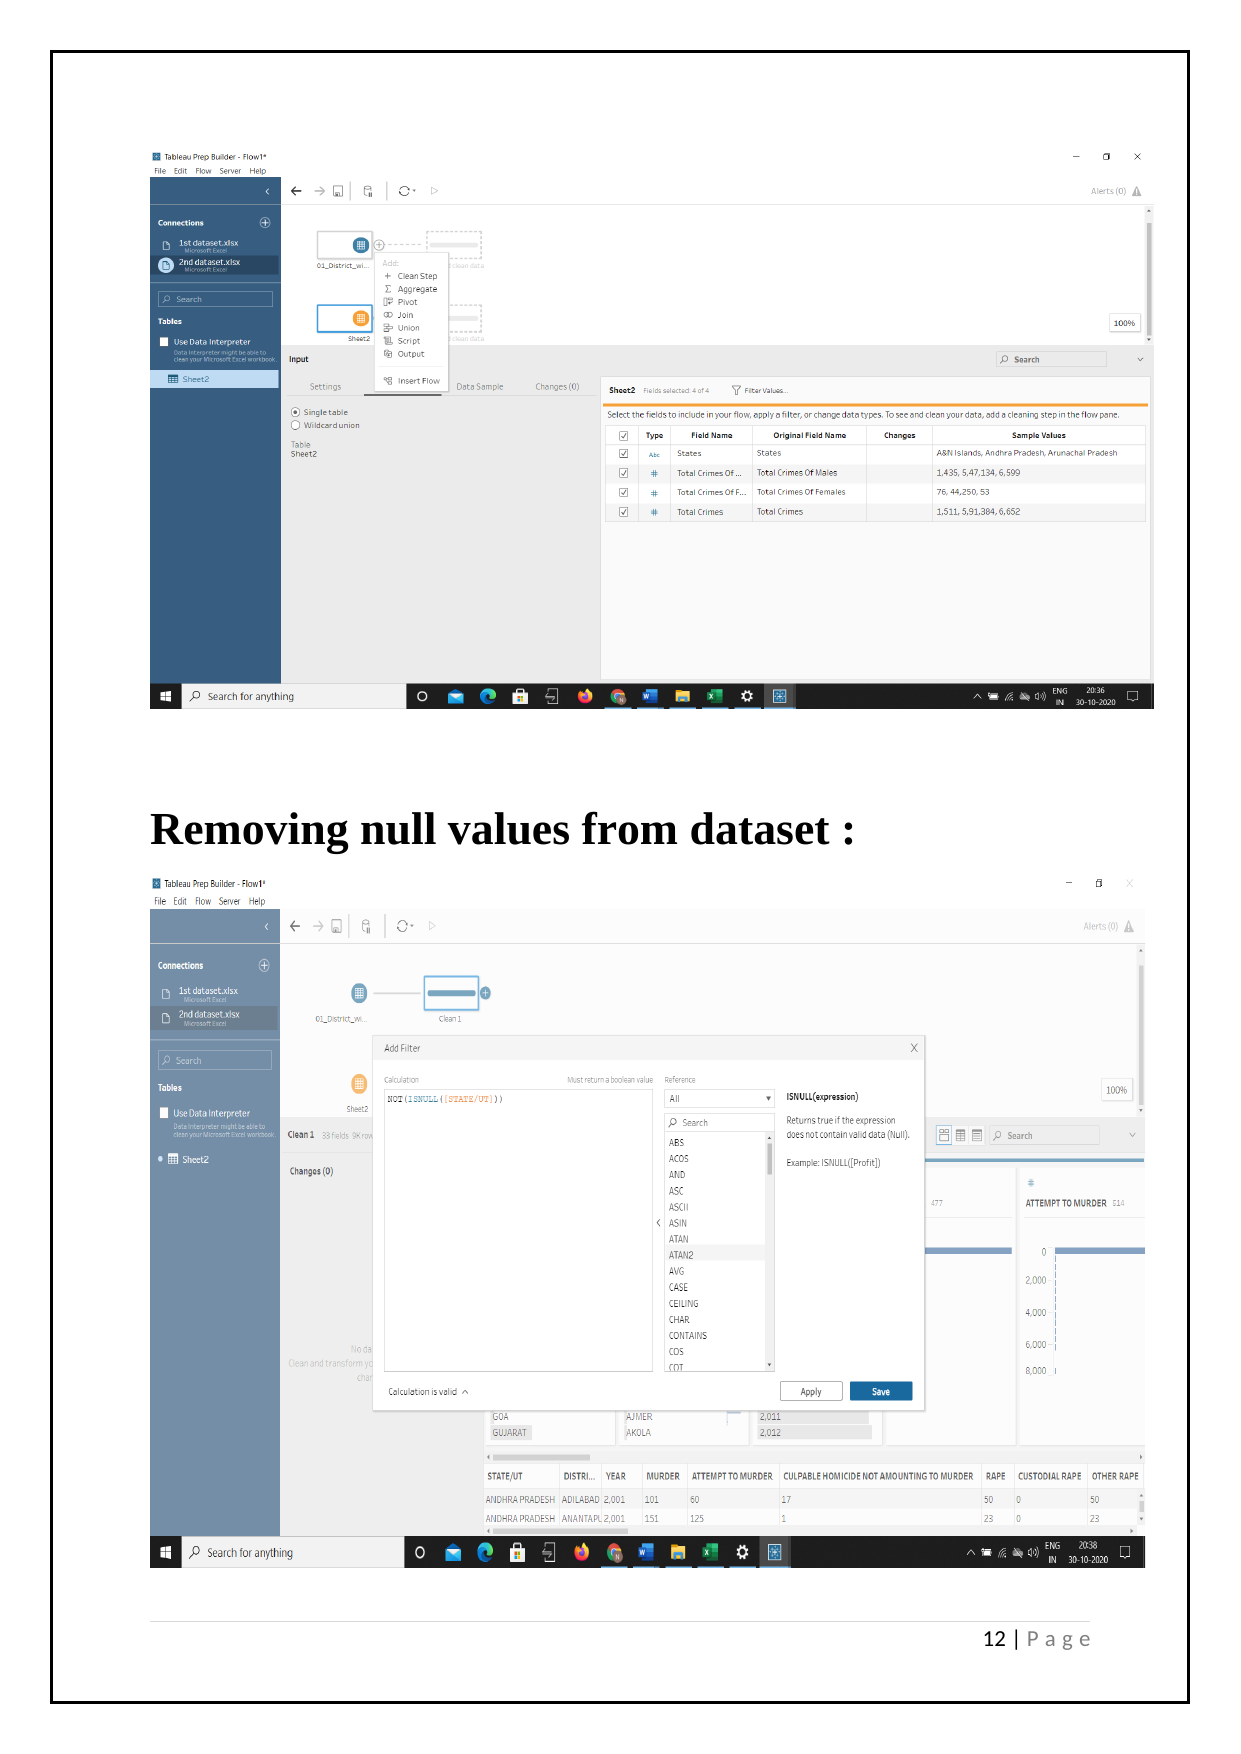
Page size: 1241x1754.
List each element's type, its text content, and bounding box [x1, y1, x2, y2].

picture [150, 150, 1154, 709]
picture [150, 874, 1146, 1568]
text Removing null values from dataset : [150, 801, 1090, 854]
